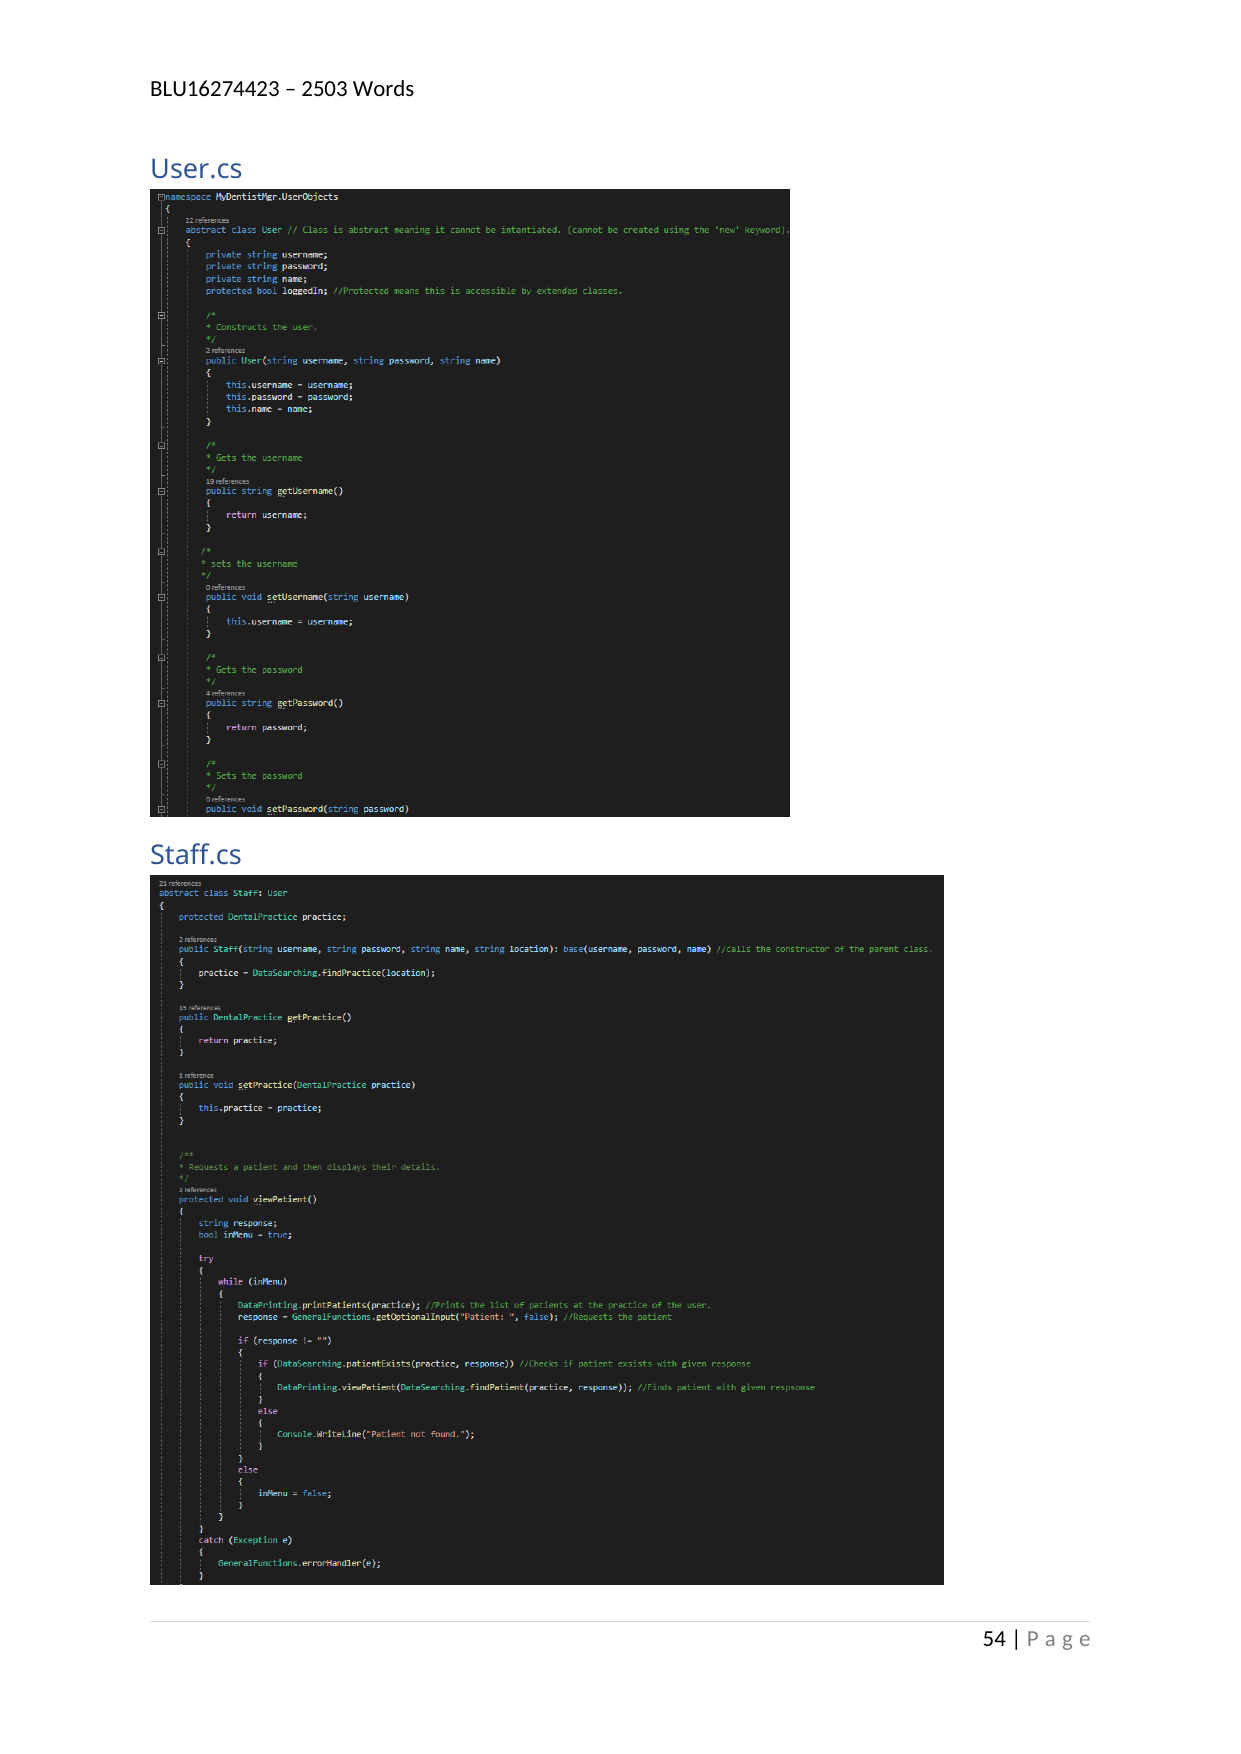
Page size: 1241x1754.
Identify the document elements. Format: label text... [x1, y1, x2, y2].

picture [150, 189, 790, 817]
picture [150, 875, 944, 1585]
subtitle Staff.cs [150, 835, 1090, 872]
subtitle User.cs [150, 150, 1090, 187]
